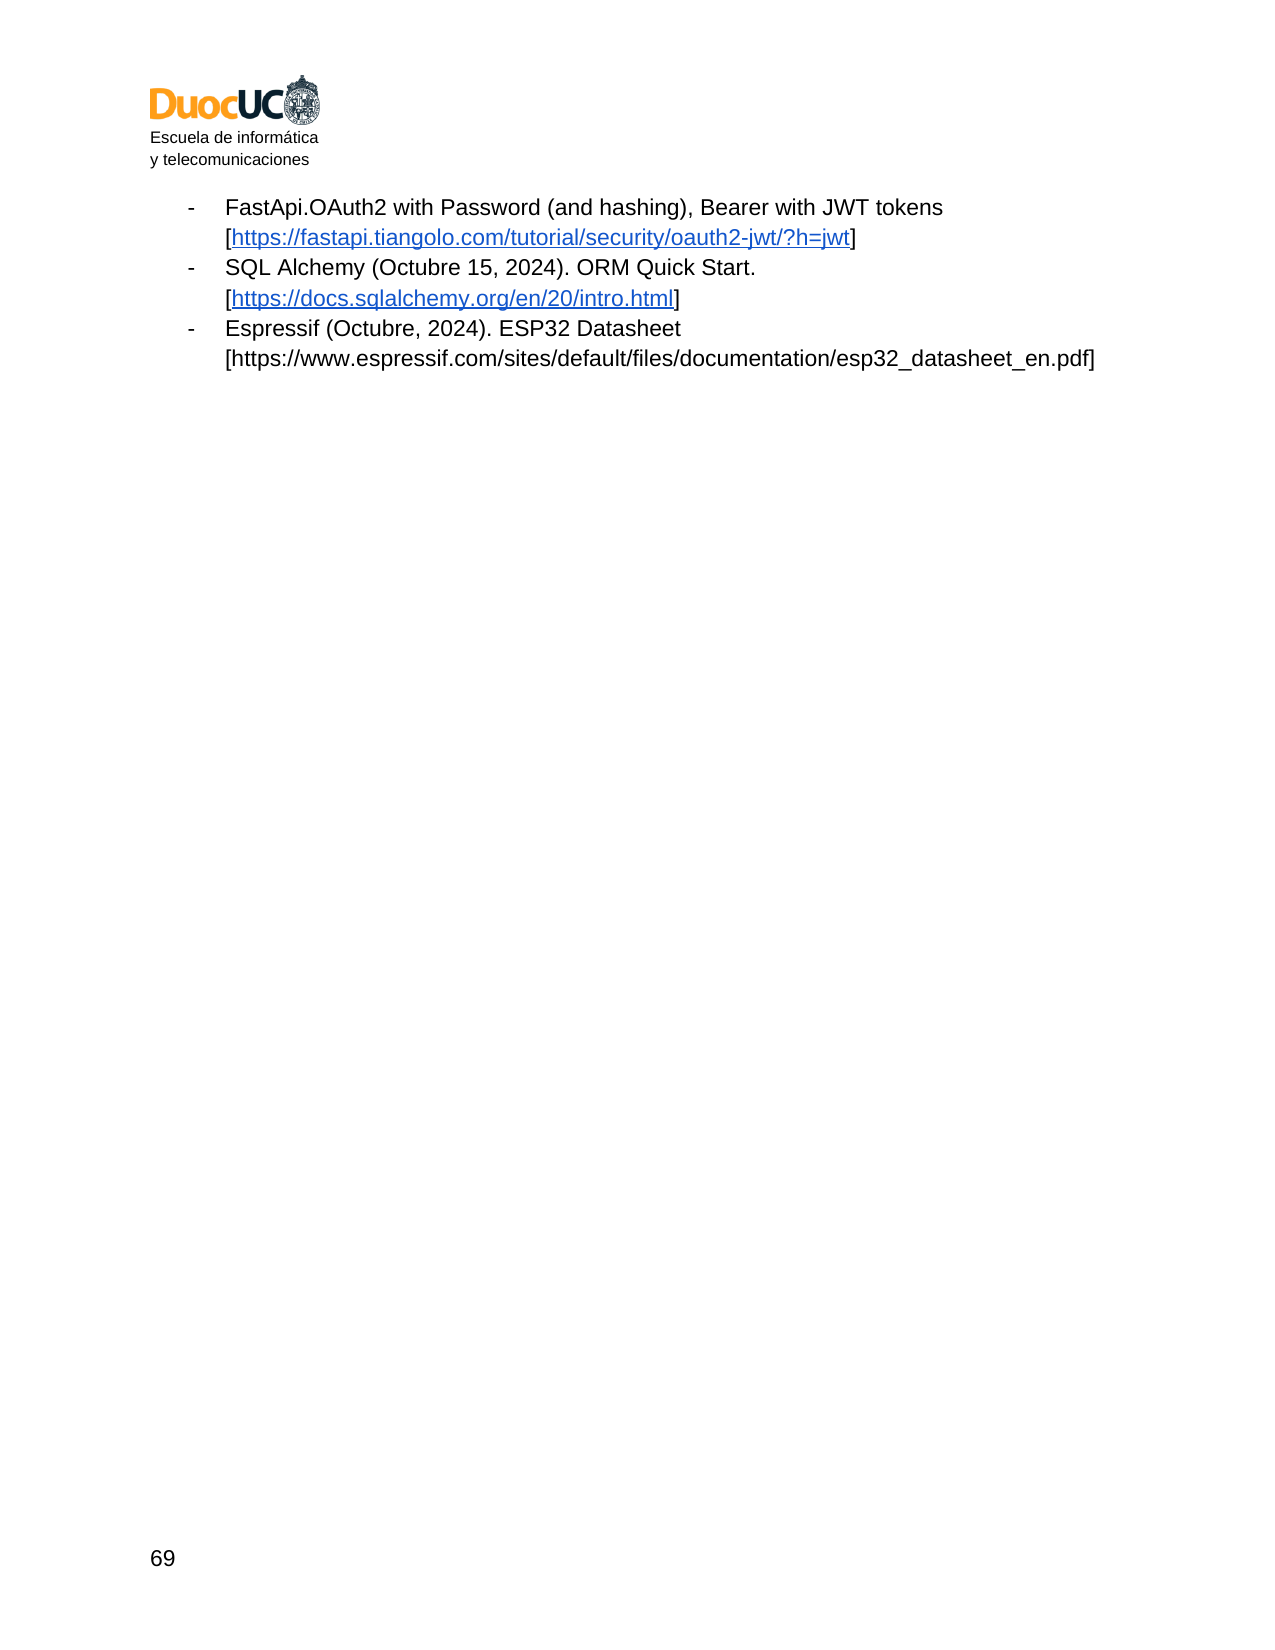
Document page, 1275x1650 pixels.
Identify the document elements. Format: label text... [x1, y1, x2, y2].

list SQL Alchemy (Octubre 15, 2024). ORM Quick Start. [https://docs.sqlalchemy.org/en/20/intro.html] [187, 254, 1125, 311]
list Espressif (Octubre, 2024). ESP32 Datasheet [https://www.espressif.com/sites/default/files/documentation/esp32_datasheet_en.pdf] [187, 315, 1125, 371]
picture [150, 75, 320, 125]
list FastApi.OAuth2 with Password (and hashing), Bearer with JWT tokens [https://fastapi.tiangolo.com/tutorial/security/oauth2-jwt/?h=jwt] [187, 194, 1125, 251]
